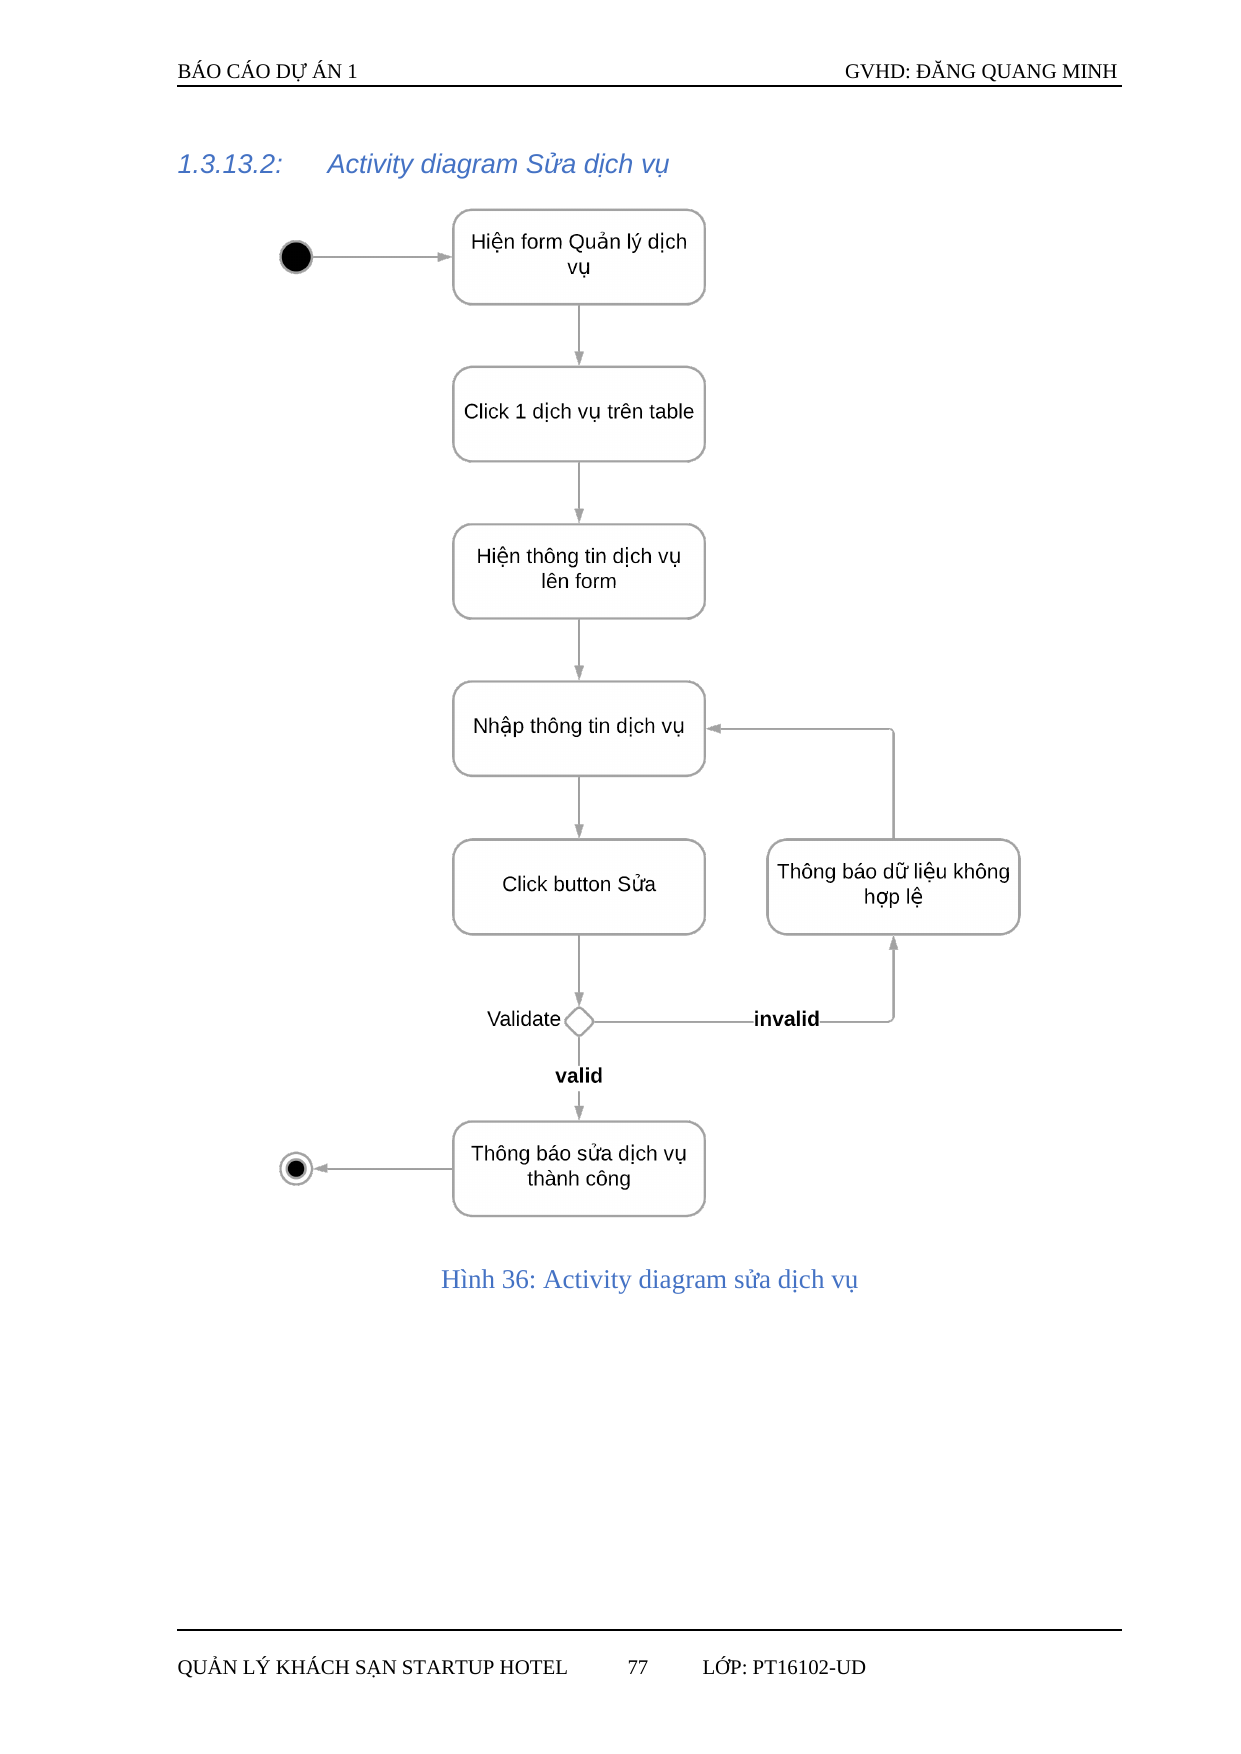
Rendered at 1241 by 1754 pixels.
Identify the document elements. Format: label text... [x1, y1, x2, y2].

subtitle Activity diagram Sửa dịch vụ [177, 148, 1122, 179]
text Hình 36: Activity diagram sửa dịch vụ [177, 1263, 1122, 1294]
picture [249, 178, 1050, 1247]
